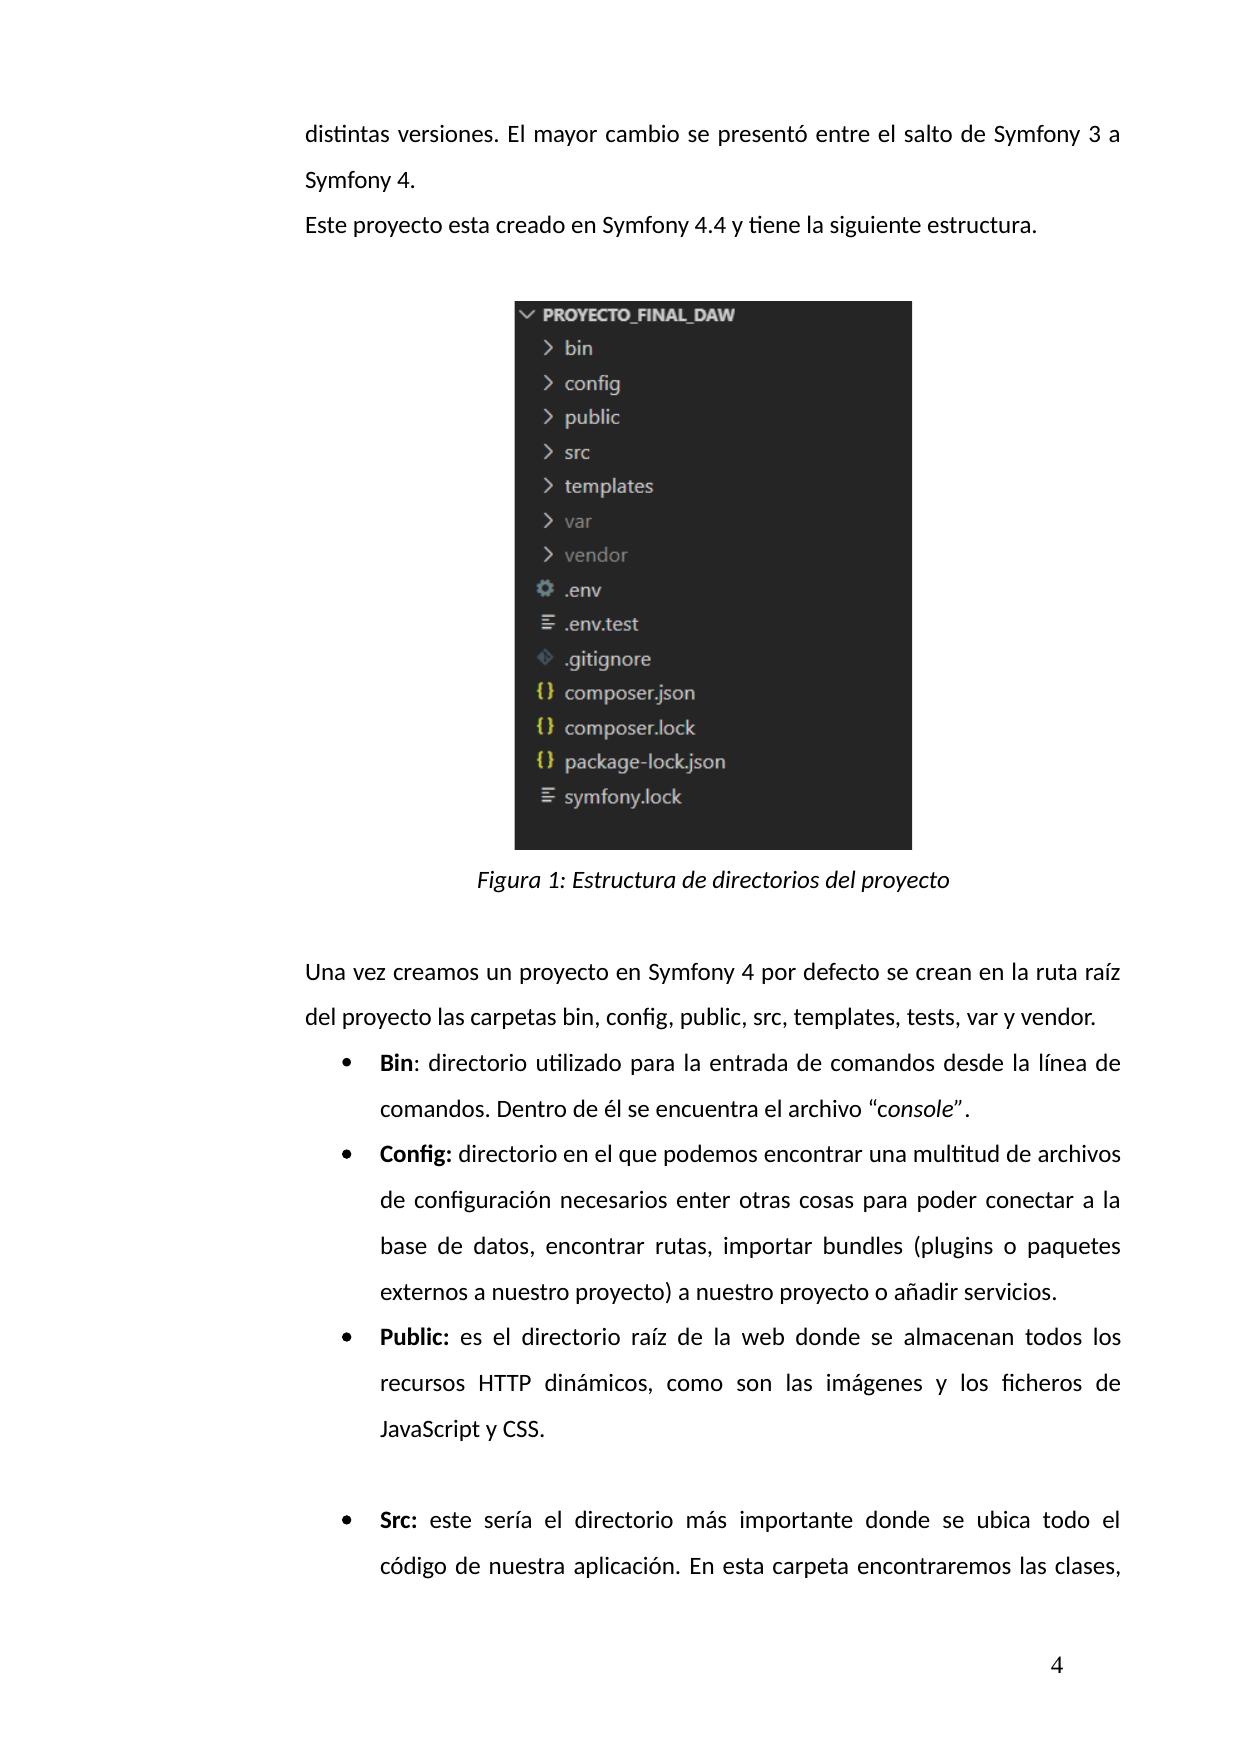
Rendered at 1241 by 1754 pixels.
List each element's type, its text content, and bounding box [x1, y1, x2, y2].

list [342, 1504, 1122, 1581]
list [305, 118, 1122, 194]
list Public: es el directorio raíz de la web donde se almacenan todos los recursos HTTP dinámicos, como son las imágenes y los ficheros de JavaScript y CSS. [342, 1321, 1122, 1443]
list Config: directorio en el que podemos encontrar una multitud de archivos de configuración necesarios enter otras cosas para poder conectar a la base de datos, encontrar rutas, importar bundles (plugins o paquetes externos a nuestro proyecto) a nuestro proyecto o añadir servicios. [342, 1138, 1122, 1306]
list Figura 1: Estructura de directorios del proyecto [305, 864, 1122, 895]
list Bin: directorio utilizado para la entrada de comandos desde la línea de comandos. Dentro de él se encuentra el archivo “console”. [342, 1047, 1122, 1123]
picture [514, 301, 913, 850]
list Este proyecto esta creado en Symfony 4.4 y tiene la siguiente estructura. [305, 209, 1122, 240]
list Una vez creamos un proyecto en Symfony 4 por defecto se crean en la ruta raíz del proyecto las carpetas bin, config, public, src, templates, tests, var y vendor. [305, 956, 1122, 1032]
